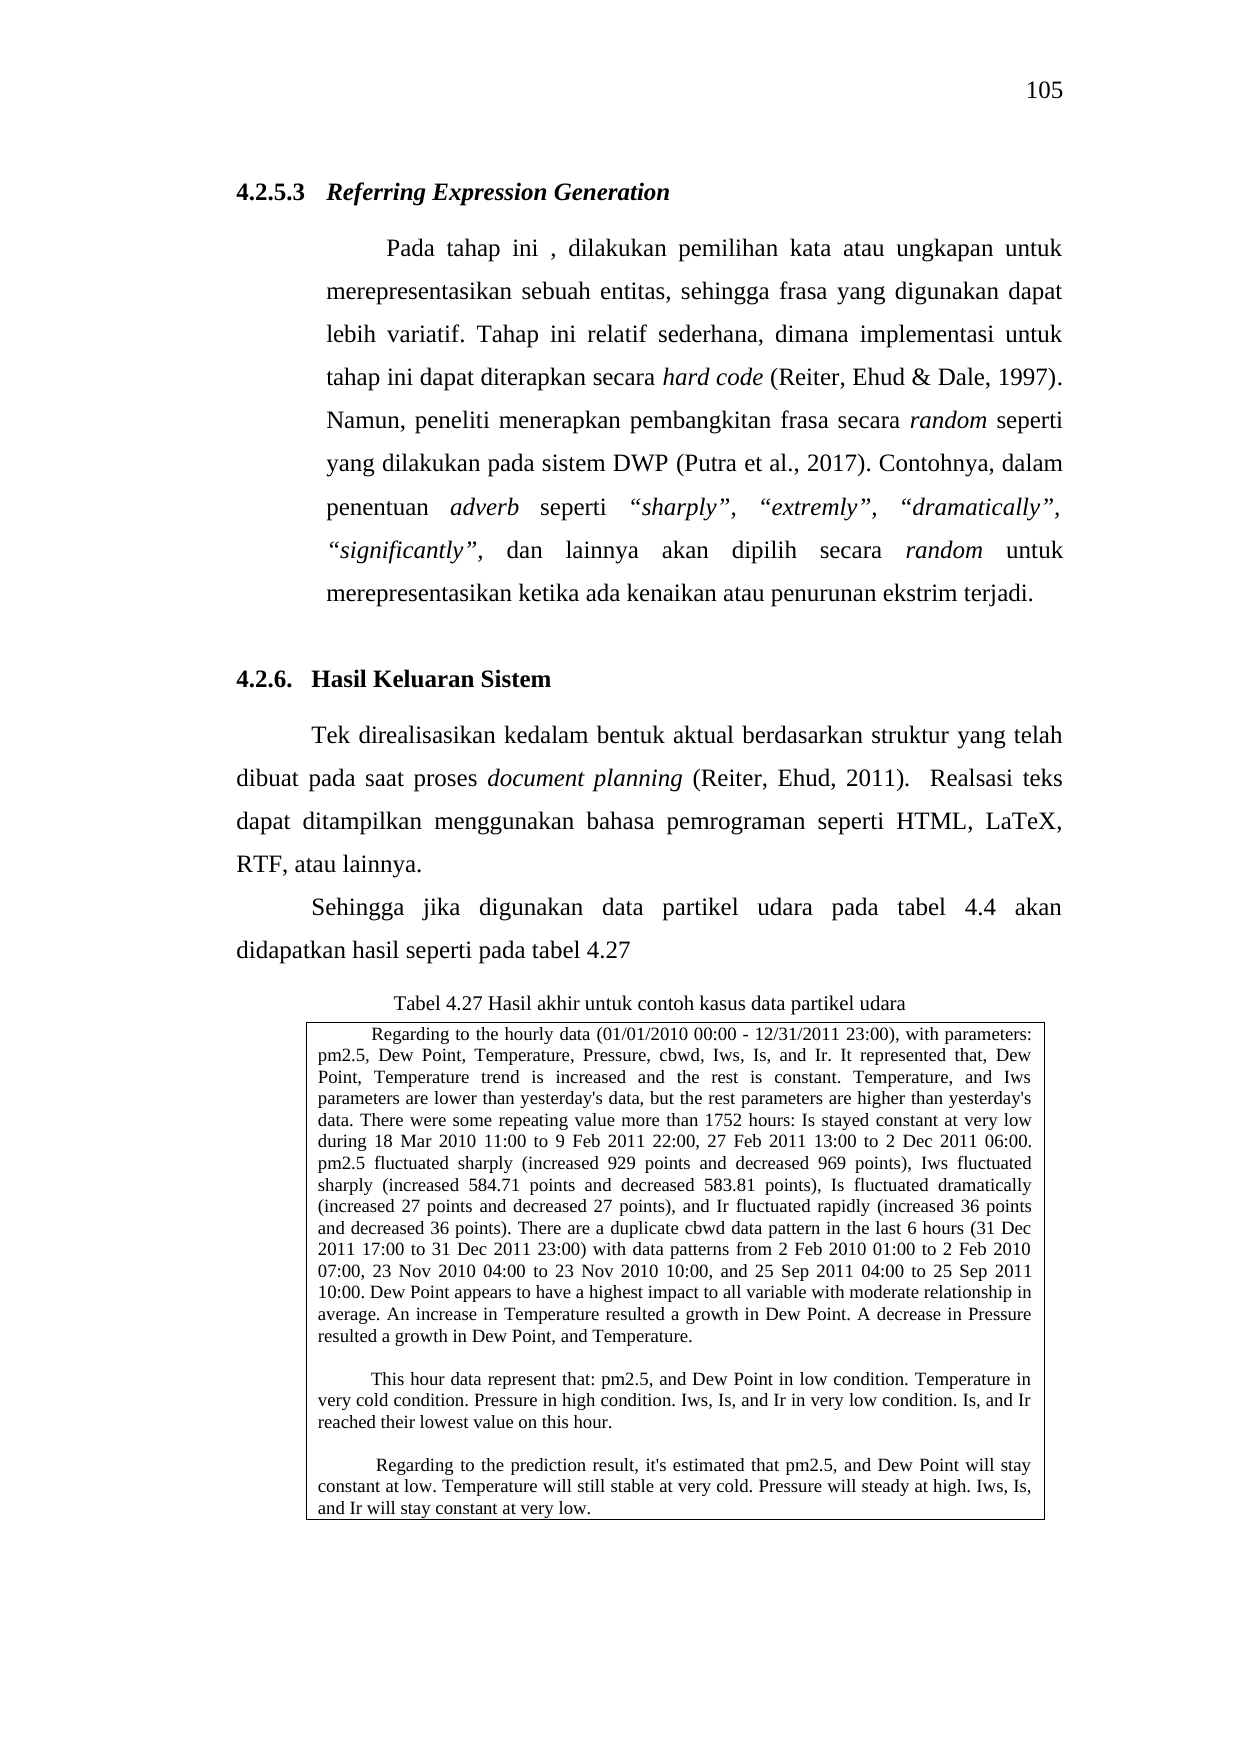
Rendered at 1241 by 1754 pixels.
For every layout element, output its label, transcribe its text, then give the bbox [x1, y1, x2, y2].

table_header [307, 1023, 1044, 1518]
text Sehingga jika digunakan data partikel udara pada tabel 4.4 akan didapatkan hasil seperti pada tabel 4.27 [236, 892, 1063, 964]
subtitle Hasil Keluaran Sistem [236, 664, 1063, 693]
text Tek direalisasikan kedalam bentuk aktual berdasarkan struktur yang telah dibuat pada saat proses document planning (Reiter, Ehud, 2011). Realsasi teks dapat ditampilkan menggunakan bahasa pemrograman seperti HTML, LaTeX, RTF, atau lainnya. [236, 720, 1063, 878]
text Pada tahap ini , dilakukan pemilihan kata atau ungkapan untuk merepresentasikan sebuah entitas, sehingga frasa yang digunakan dapat lebih variatif. Tahap ini relatif sederhana, dimana implementasi untuk tahap ini dapat diterapkan secara hard code (Reiter, Ehud & Dale, 1997). Namun, peneliti menerapkan pembangkitan frasa secara random seperti yang dilakukan pada sistem DWP (Putra et al., 2017). Contohnya, dalam penentuan adverb seperti “sharply”, “extremly”, “dramatically”, “significantly”, dan lainnya akan dipilih secara random untuk merepresentasikan ketika ada kenaikan atau penurunan ekstrim terjadi. [326, 233, 1063, 607]
list Referring Expression Generation [236, 177, 1063, 206]
